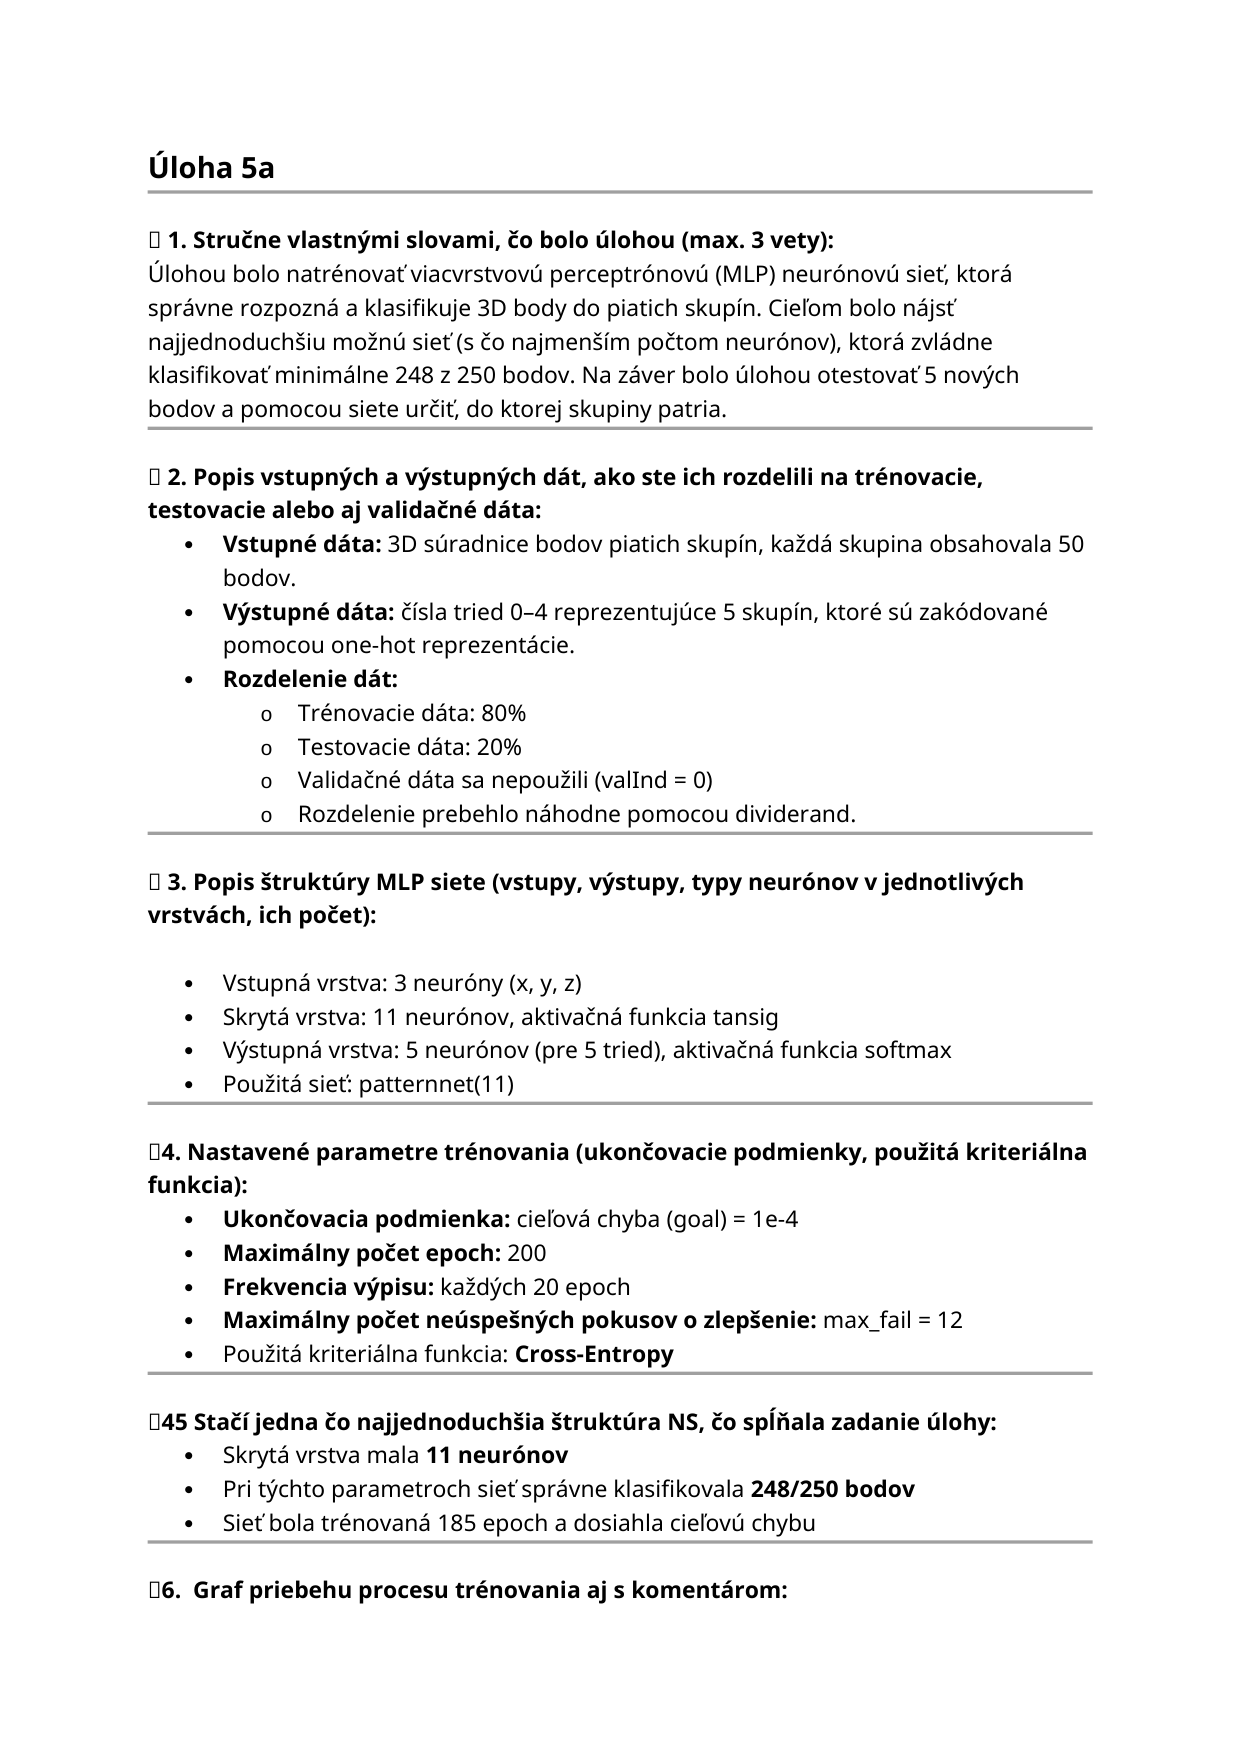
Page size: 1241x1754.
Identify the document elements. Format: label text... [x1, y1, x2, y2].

list Testovacie dáta: 20% [260, 730, 1093, 762]
text 🔹6. Graf priebehu procesu trénovania aj s komentárom: [148, 1574, 1093, 1605]
list Výstupná vrstva: 5 neurónov (pre 5 tried), aktivačná funkcia softmax [185, 1034, 1093, 1065]
list Vstupná vrstva: 3 neuróny (x, y, z) [185, 967, 1093, 998]
list Trénovacie dáta: 80% [260, 697, 1093, 728]
list Rozdelenie dát: [185, 663, 1093, 694]
text 🔹 1. Stručne vlastnými slovami, čo bolo úlohou (max. 3 vety): [148, 224, 1093, 255]
list Skrytá vrstva: 11 neurónov, aktivačná funkcia tansig [185, 1000, 1093, 1032]
list Maximálny počet neúspešných pokusov o zlepšenie: max_fail = 12 [185, 1304, 1093, 1335]
list Validačné dáta sa nepoužili (valInd = 0) [260, 764, 1093, 795]
list Pri týchto parametroch sieť správne klasifikovala 248/250 bodov [185, 1473, 1093, 1504]
text Úlohou bolo natrénovať viacvrstvovú perceptrónovú (MLP) neurónovú sieť, ktorá správne rozpozná a klasifikuje 3D body do piatich skupín. Cieľom bolo nájsť najjednoduchšiu možnú sieť (s čo najmenším počtom neurónov), ktorá zvládne klasifikovať minimálne 248 z 250 bodov. Na záver bolo úlohou otestovať 5 nových bodov a pomocou siete určiť, do ktorej skupiny patria. [148, 258, 1093, 424]
list Výstupné dáta: čísla tried 0–4 reprezentujúce 5 skupín, ktoré sú zakódované pomocou one-hot reprezentácie. [185, 595, 1093, 660]
list Použitá kriteriálna funkcia: Cross-Entropy [185, 1338, 1093, 1369]
list Použitá sieť: patternnet(11) [185, 1068, 1093, 1099]
list Sieť bola trénovaná 185 epoch a dosiahla cieľovú chybu [185, 1507, 1093, 1538]
text 🔹 2. Popis vstupných a výstupných dát, ako ste ich rozdelili na trénovacie, testovacie alebo aj validačné dáta: [148, 460, 1093, 525]
list Maximálny počet epoch: 200 [185, 1237, 1093, 1268]
text Úloha 5a [148, 148, 1093, 187]
text 🔹45 Stačí jedna čo najjednoduchšia štruktúra NS, čo spĺňala zadanie úlohy: [148, 1405, 1093, 1437]
list Rozdelenie prebehlo náhodne pomocou dividerand. [260, 798, 1093, 829]
list Vstupné dáta: 3D súradnice bodov piatich skupín, každá skupina obsahovala 50 bodov. [185, 528, 1093, 593]
list Ukončovacia podmienka: cieľová chyba (goal) = 1e-4 [185, 1203, 1093, 1234]
text 🔹 3. Popis štruktúry MLP siete (vstupy, výstupy, typy neurónov v jednotlivých vrstvách, ich počet): [148, 865, 1093, 930]
list Skrytá vrstva mala 11 neurónov [185, 1439, 1093, 1470]
text 🔹4. Nastavené parametre trénovania (ukončovacie podmienky, použitá kriteriálna funkcia): [148, 1135, 1093, 1200]
list Frekvencia výpisu: každých 20 epoch [185, 1270, 1093, 1302]
